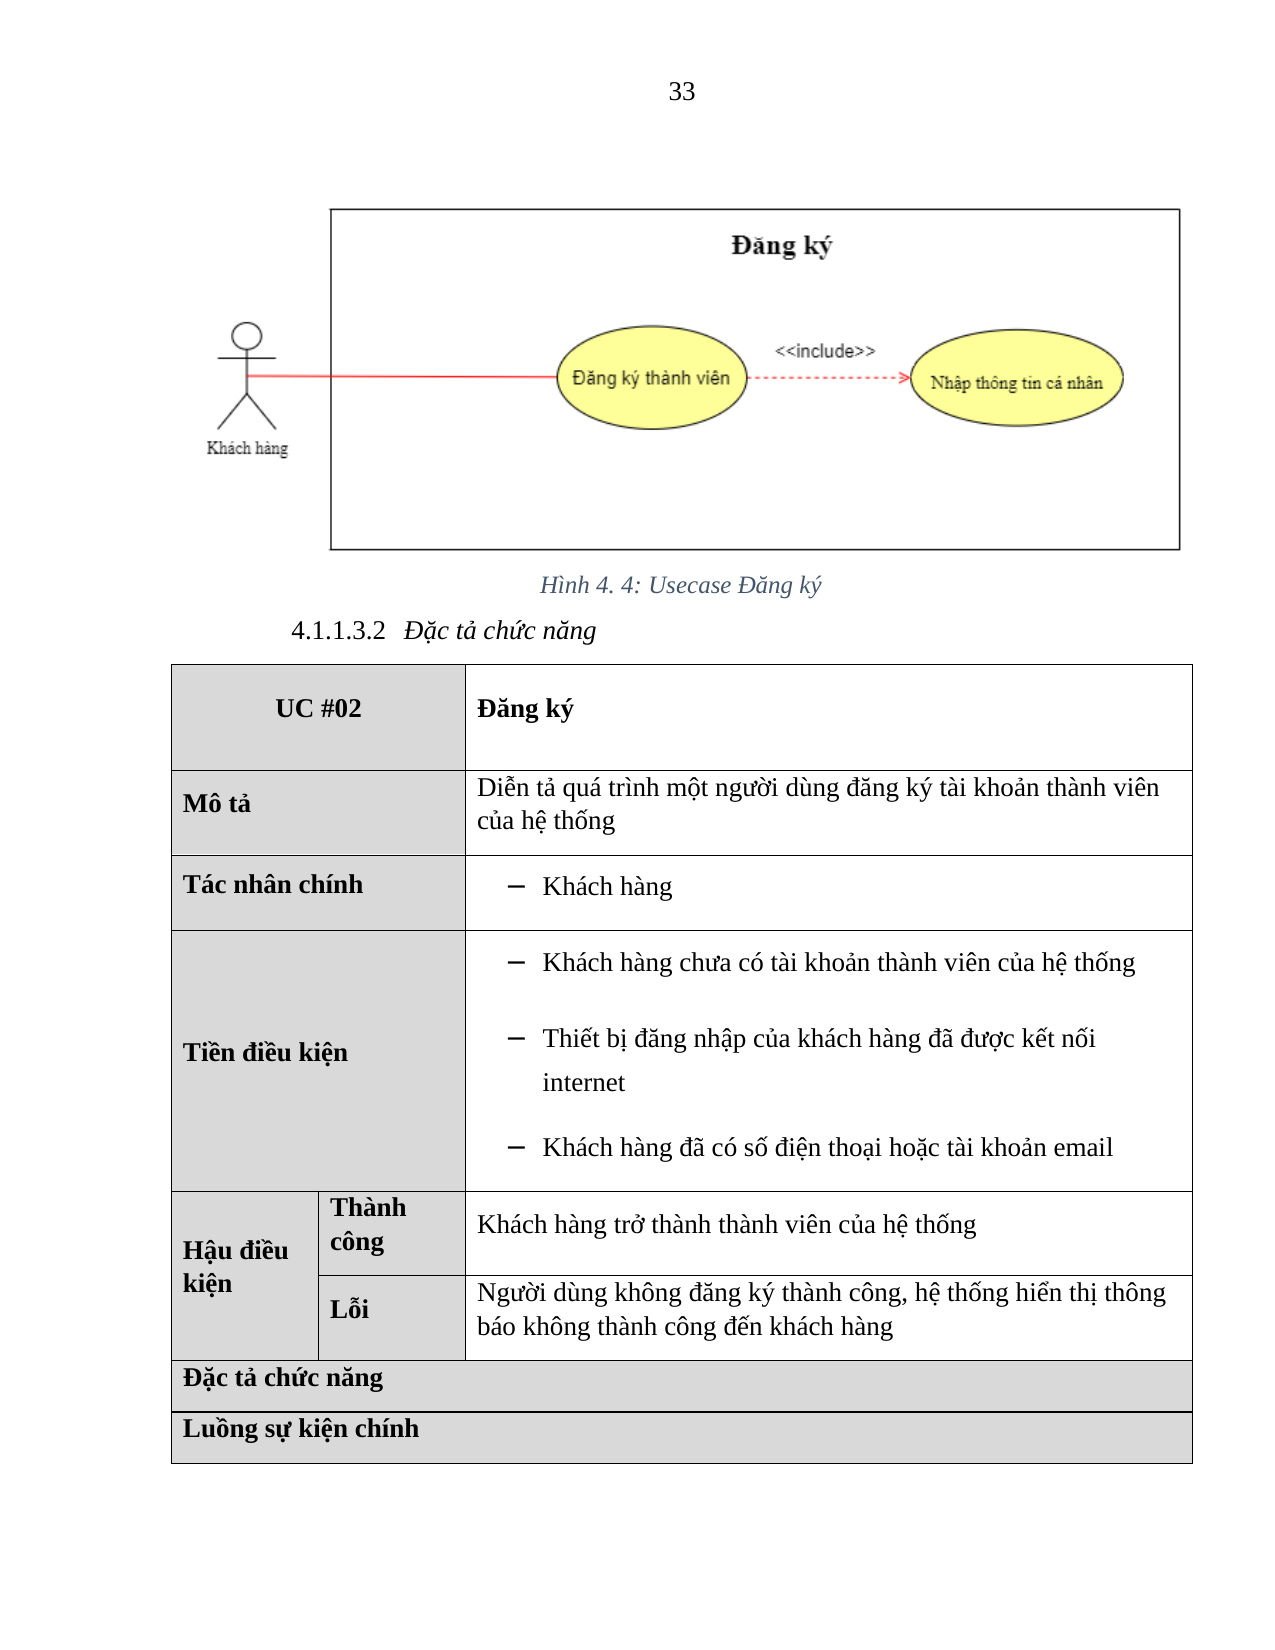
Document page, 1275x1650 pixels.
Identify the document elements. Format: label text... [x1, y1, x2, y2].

table_cell Hậu điều kiện [172, 1192, 318, 1360]
list Đặc tả chức năng [291, 614, 1157, 645]
table_header Đăng ký [466, 665, 1192, 770]
text Hình 4. 4: Usecase Đăng ký [207, 571, 1157, 599]
table_cell Người dùng không đăng ký thành công, hệ thống hiển thị thông báo không thành công đến khách hàng [466, 1276, 1192, 1360]
table_cell Diễn tả quá trình một người dùng đăng ký tài khoản thành viên của hệ thống [466, 771, 1192, 854]
table_cell Đặc tả chức năng [172, 1361, 1192, 1411]
table_cell Tác nhân chính [172, 856, 465, 930]
table_cell Mô tả [172, 771, 465, 854]
table_cell Tiền điều kiện [172, 931, 465, 1191]
table_cell Khách hàng trở thành thành viên của hệ thống [466, 1192, 1192, 1275]
table_cell Thành công [319, 1192, 465, 1275]
table_cell Lỗi [319, 1276, 465, 1360]
table_cell Khách hàng chưa có tài khoản thành viên của hệ thống Thiết bị đăng nhập của khách hàng đã được kết nối internet Khách hàng đã có số điện thoại hoặc tài khoản email [466, 931, 1192, 1191]
table_header UC #02 [172, 665, 465, 770]
table_cell Khách hàng [466, 856, 1192, 930]
table_cell Luồng sự kiện chính [172, 1413, 1192, 1463]
picture [206, 206, 1182, 552]
